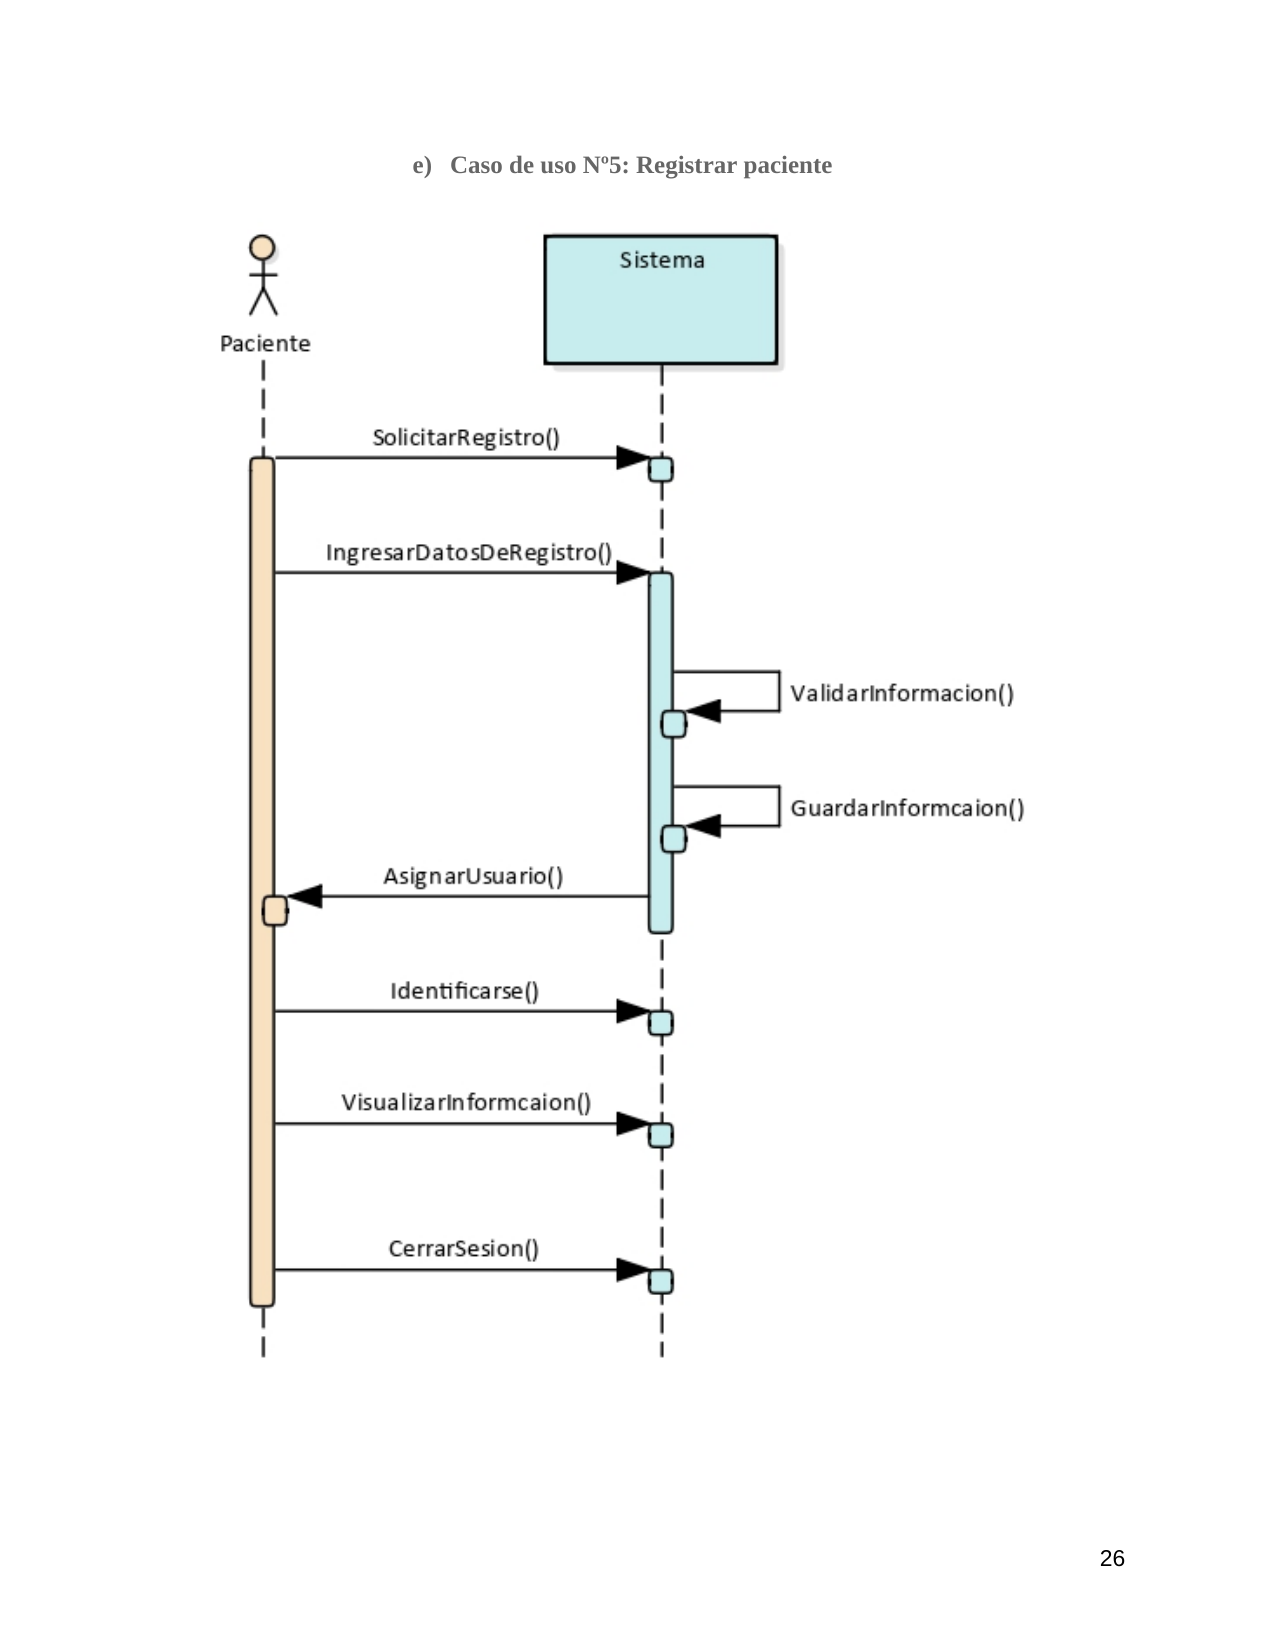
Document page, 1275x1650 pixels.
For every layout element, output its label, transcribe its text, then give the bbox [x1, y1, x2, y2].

picture [196, 191, 1079, 1388]
subtitle Caso de uso Nº5: Registrar paciente [412, 150, 1125, 179]
